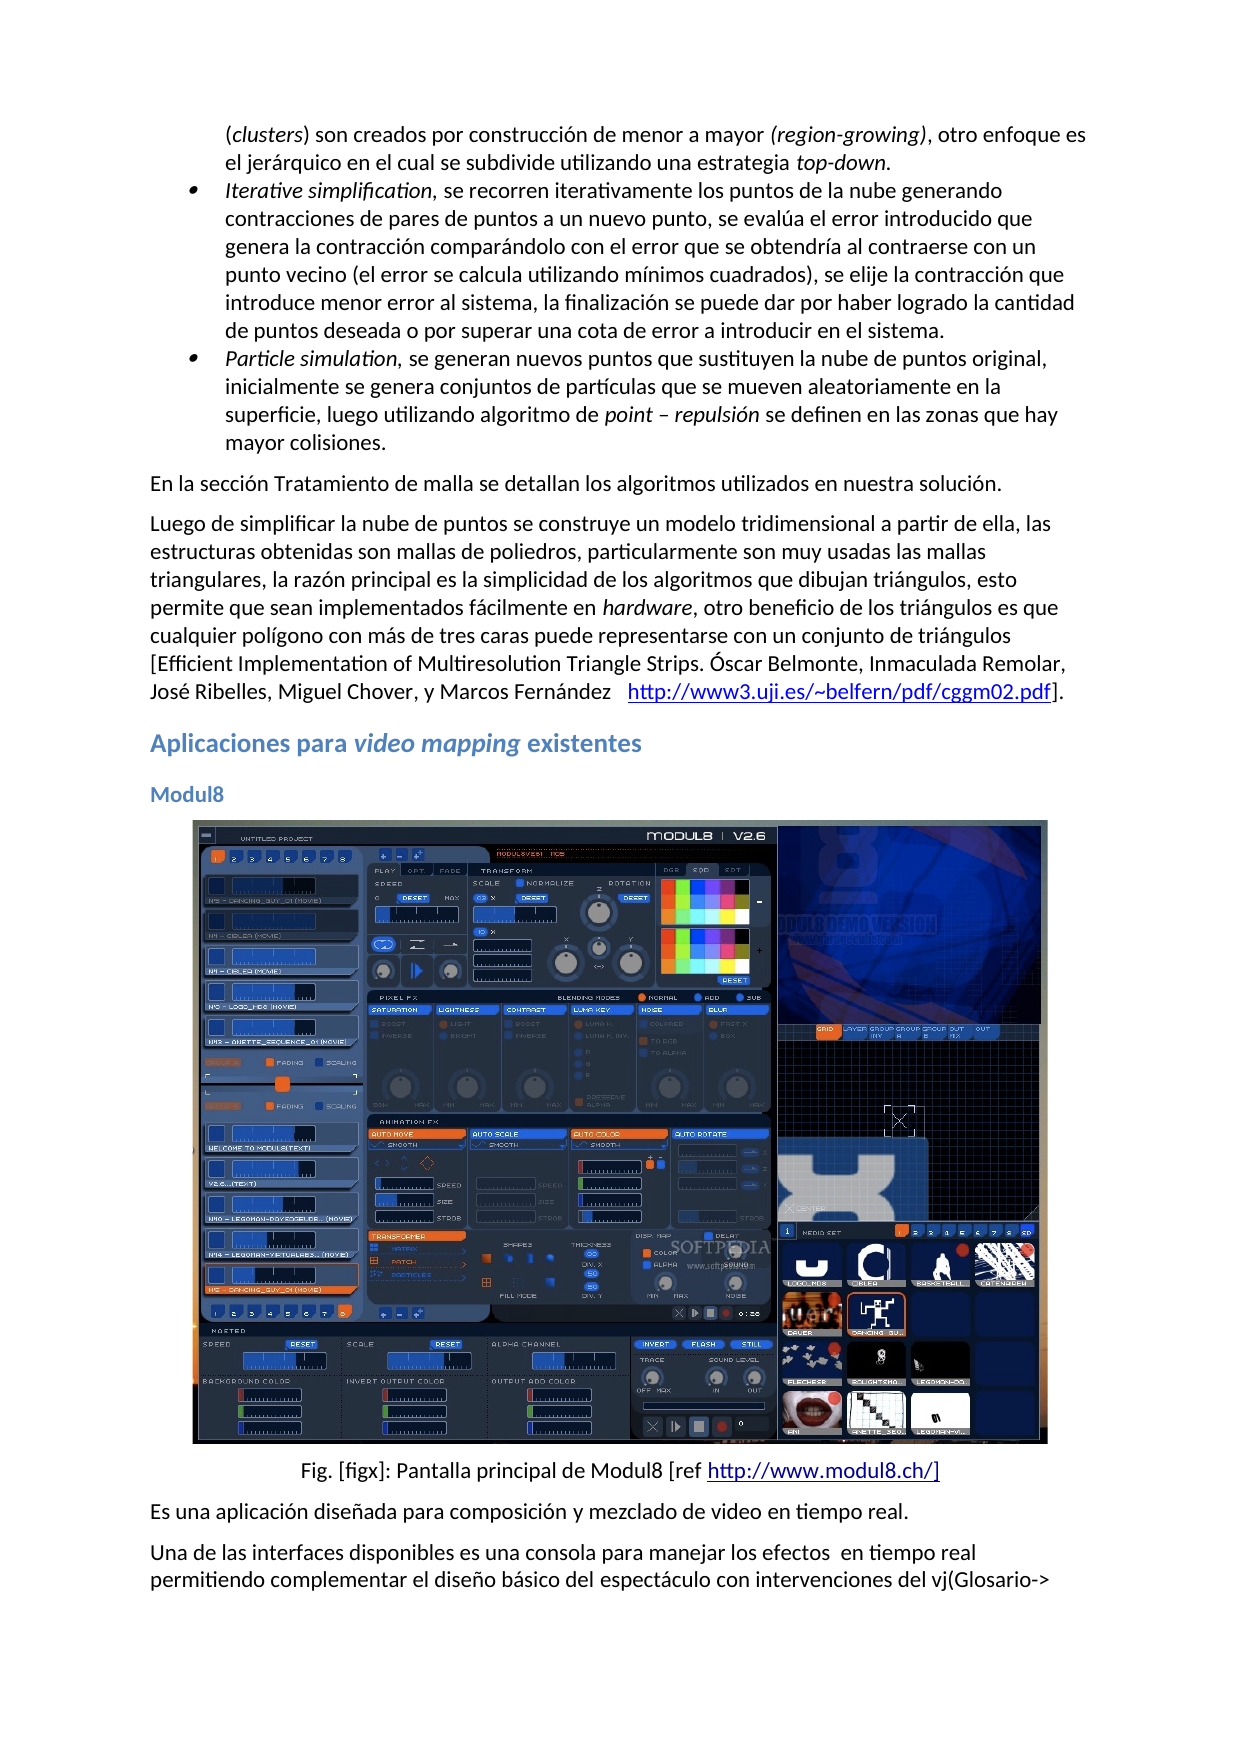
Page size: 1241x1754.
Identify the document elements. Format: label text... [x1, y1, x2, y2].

list Iterative simplification, se recorren iterativamente los puntos de la nube generando contracciones de pares de puntos a un nuevo punto, se evalúa el error introducido que genera la contracción comparándolo con el error que se obtendría al contraerse con un punto vecino (el error se calcula utilizando mínimos cuadrados), se elije la contracción que introduce menor error al sistema, la finalización se puede dar por haber logrado la cantidad de puntos deseada o por superar una cota de error a introducir en el sistema. [187, 176, 1090, 344]
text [150, 1538, 1090, 1594]
text En la sección Tratamiento de malla se detallan los algoritmos utilizados en nuestra solución. [150, 469, 1090, 497]
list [187, 120, 1090, 176]
list Particle simulation, se generan nuevos puntos que sustituyen la nube de puntos original, inicialmente se genera conjuntos de partículas que se mueven aleatoriamente en la superficie, luego utilizando algoritmo de point – repulsión se definen en las zonas que hay mayor colisiones. [187, 344, 1090, 456]
subtitle Aplicaciones para video mapping existentes [150, 726, 1090, 759]
subtitle Modul8 [150, 780, 1090, 808]
text Luego de simplificar la nube de puntos se construye un modelo tridimensional a partir de ella, las estructuras obtenidas son mallas de poliedros, particularmente son muy usadas las mallas triangulares, la razón principal es la simplicidad de los algoritmos que dibujan triángulos, esto permite que sean implementados fácilmente en hardware, otro beneficio de los triángulos es que cualquier polígono con más de tres caras puede representarse con un conjunto de triángulos [Efficient Implementation of Multiresolution Triangle Strips. Óscar Belmonte, Inmaculada Remolar, José Ribelles, Miguel Chover, y Marcos Fernández http://www3.uji.es/~belfern/pdf/cggm02.pdf]. [150, 509, 1090, 705]
text Es una aplicación diseñada para composición y mezclado de video en tiempo real. [150, 1497, 1090, 1525]
picture [192, 820, 1048, 1444]
text Fig. [figx]: Pantalla principal de Modul8 [ref http://www.modul8.ch/] [150, 1457, 1090, 1484]
